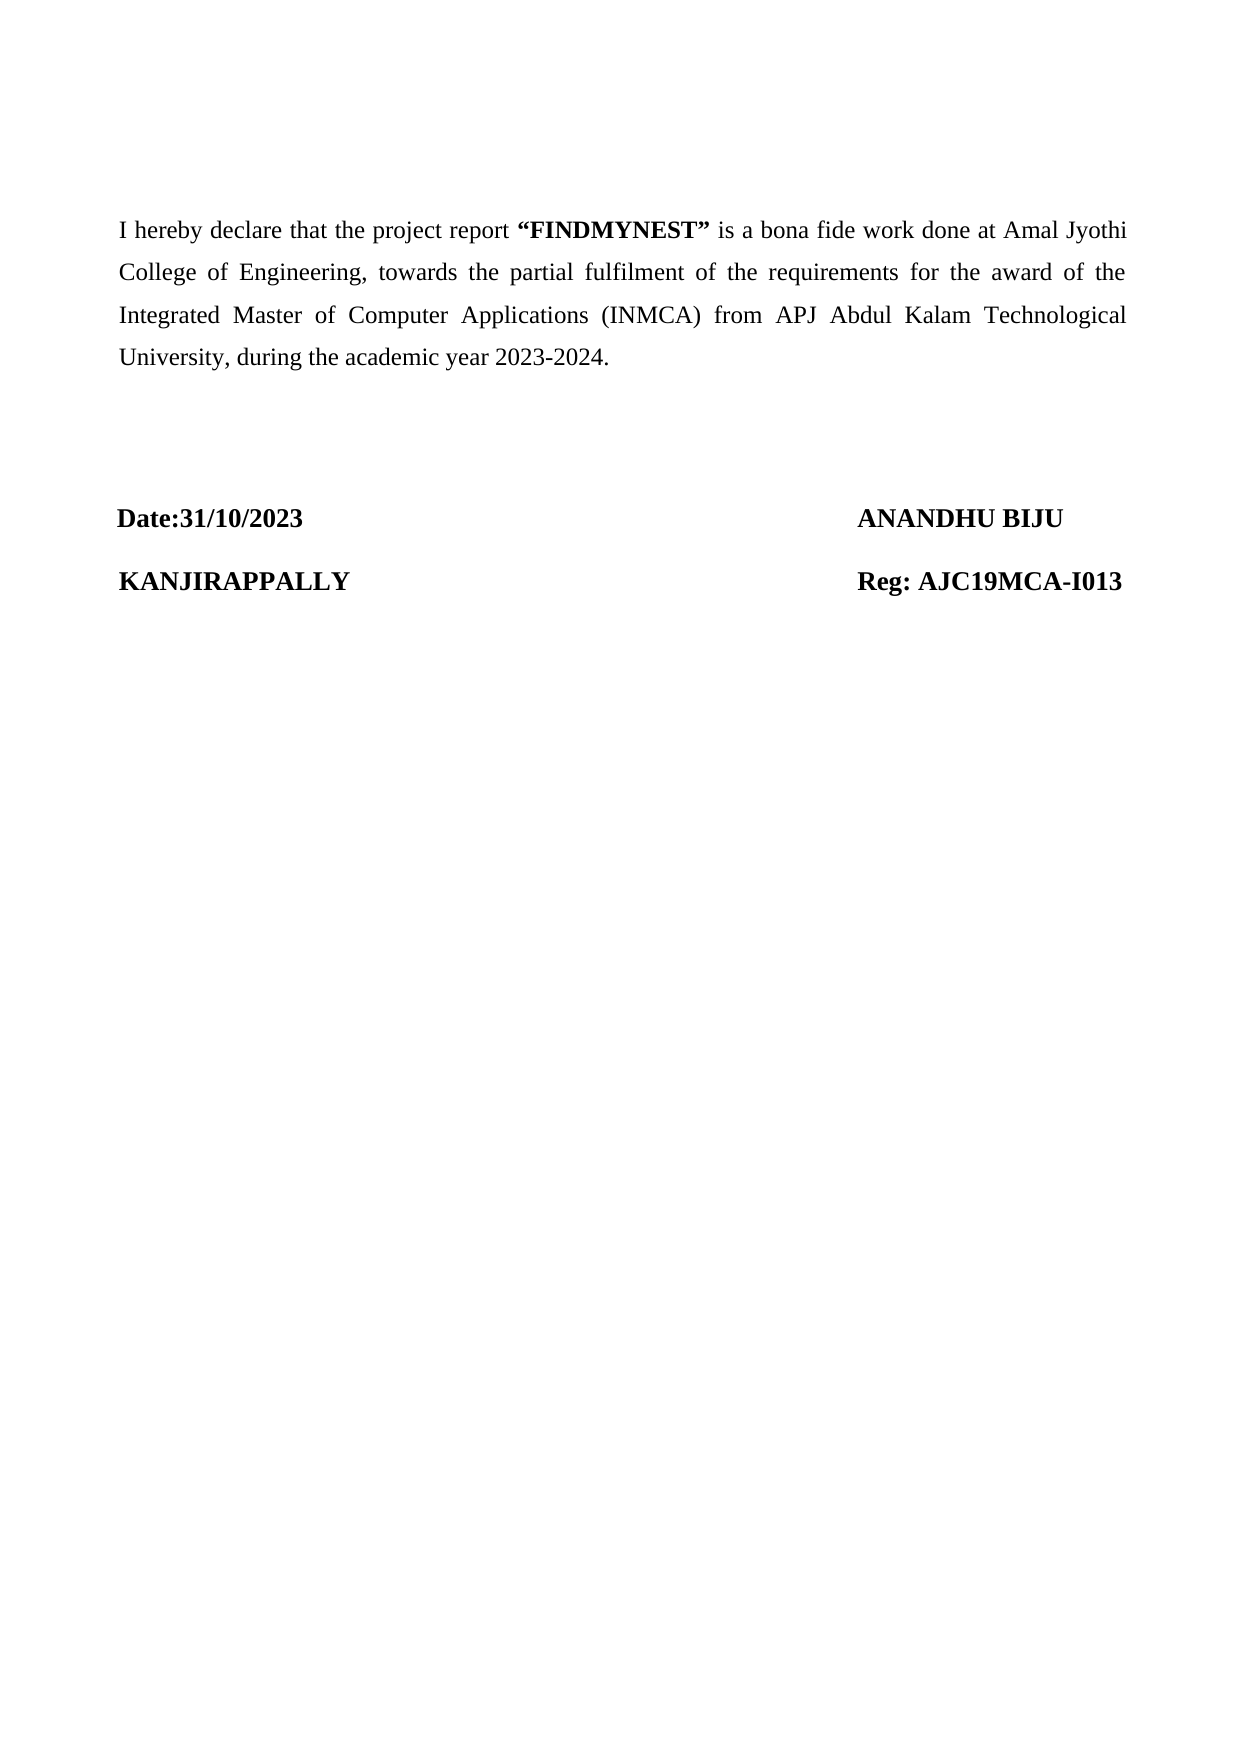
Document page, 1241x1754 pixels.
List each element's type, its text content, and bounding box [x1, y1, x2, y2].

text I hereby declare that the project report “FINDMYNEST” is a bona fide work done at Amal Jyothi College of Engineering, towards the partial fulfilment of the requirements for the award of the Integrated Master of Computer Applications (INMCA) from APJ Abdul Kalam Technological University, during the academic year 2023-2024. [119, 215, 1128, 371]
text Date:31/10/2023 ANANDHU BIJU [62, 503, 1128, 534]
text KANJIRAPPALLY Reg: AJC19MCA-I013 [119, 564, 1128, 596]
